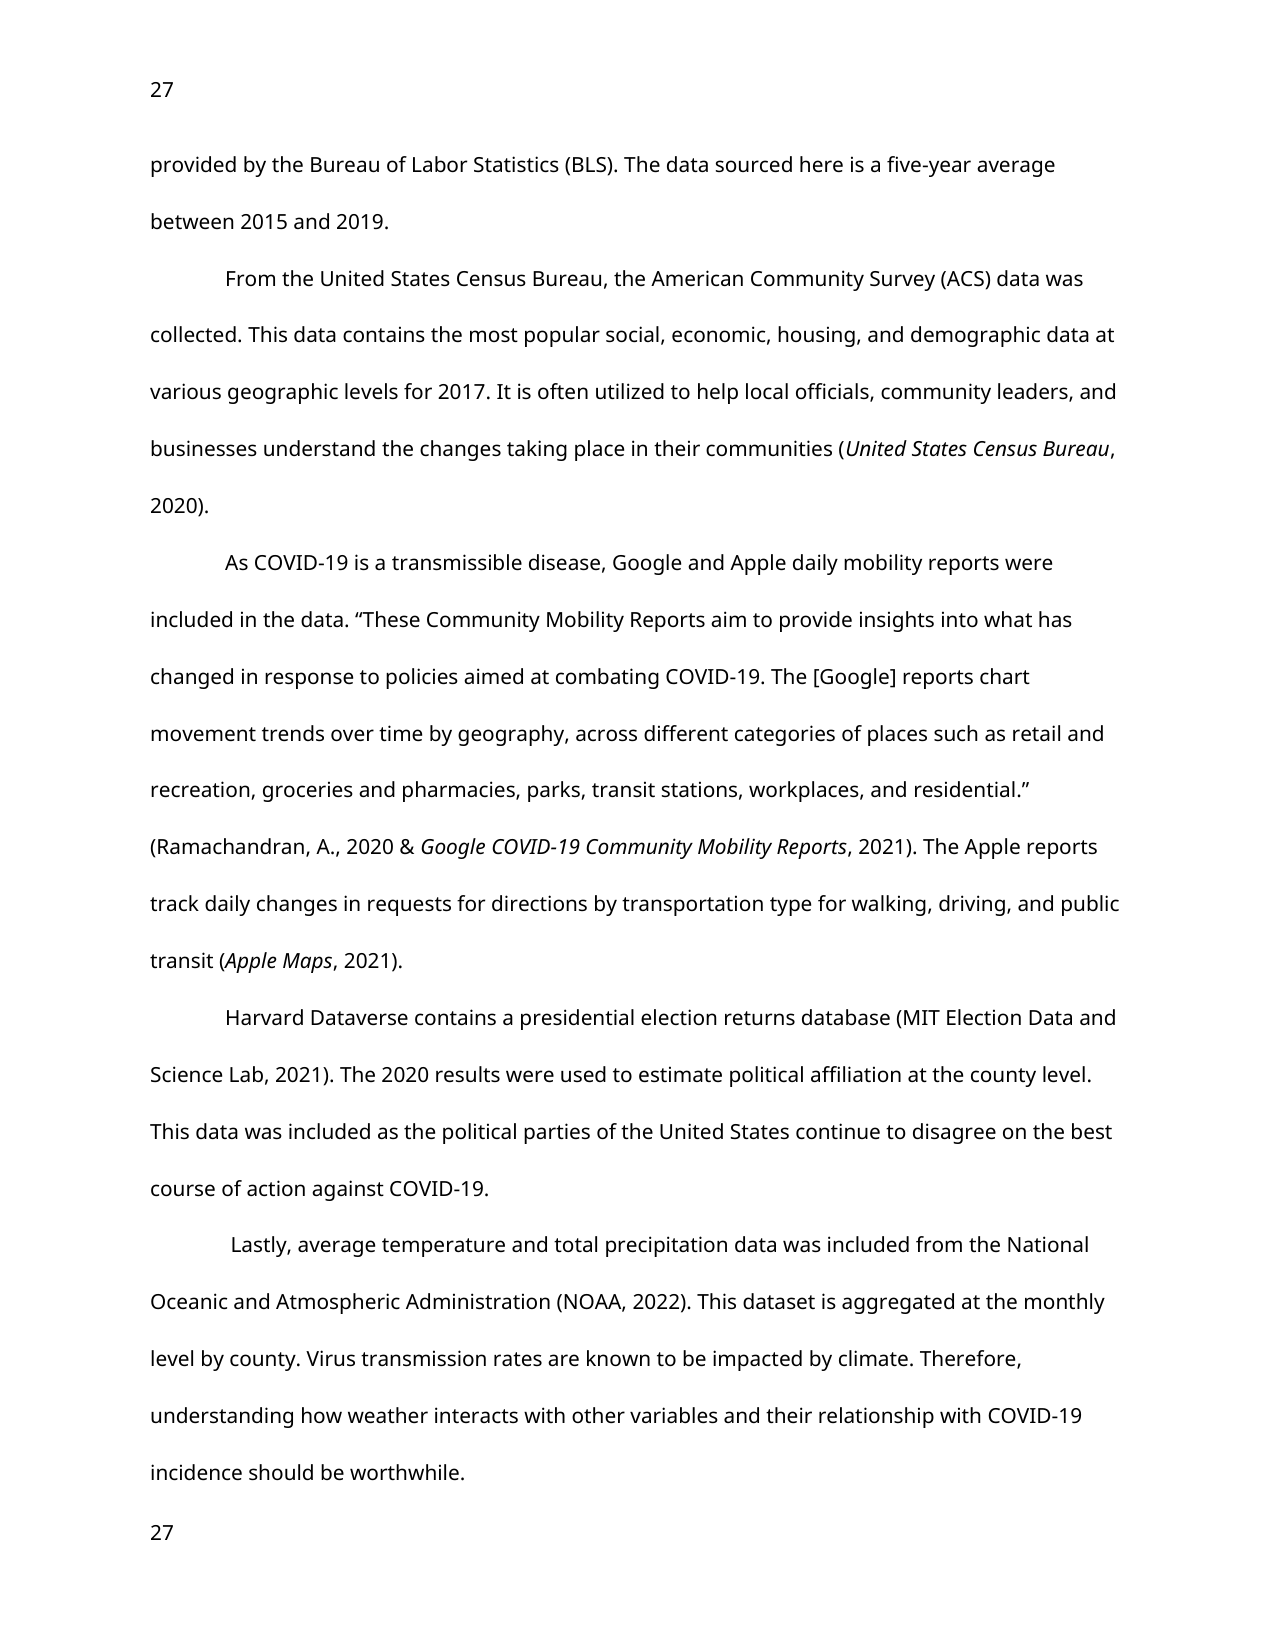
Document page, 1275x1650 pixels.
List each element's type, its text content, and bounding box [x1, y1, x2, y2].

text From the United States Census Bureau, the American Community Survey (ACS) data was collected. This data contains the most popular social, economic, housing, and demographic data at various geographic levels for 2017. It is often utilized to help local officials, community leaders, and businesses understand the changes taking place in their communities (United States Census Bureau, 2020). [150, 264, 1125, 520]
text Harvard Dataverse contains a presidential election returns database (MIT Election Data and Science Lab, 2021). The 2020 results were used to estimate political affiliation at the county level. This data was included as the political parties of the United States continue to disagree on the best course of action against COVID-19. [150, 1003, 1125, 1202]
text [150, 150, 1125, 235]
text Lastly, average temperature and total precipitation data was included from the National Oceanic and Atmospheric Administration (NOAA, 2022). This dataset is aggregated at the monthly level by county. Virus transmission rates are known to be impacted by climate. Therefore, understanding how weather interacts with other variables and their relationship with COVID-19 incidence should be worthwhile. [150, 1231, 1125, 1487]
text As COVID-19 is a transmissible disease, Google and Apple daily mobility reports were included in the data. “These Community Mobility Reports aim to provide insights into what has changed in response to policies aimed at combating COVID-19. The [Google] reports chart movement trends over time by geography, across different categories of places such as retail and recreation, groceries and pharmacies, parks, transit stations, workplaces, and residential.” (Ramachandran, A., 2020 & Google COVID-19 Community Mobility Reports, 2021). The Apple reports track daily changes in requests for directions by transportation type for walking, driving, and public transit (Apple Maps, 2021). [150, 548, 1125, 975]
